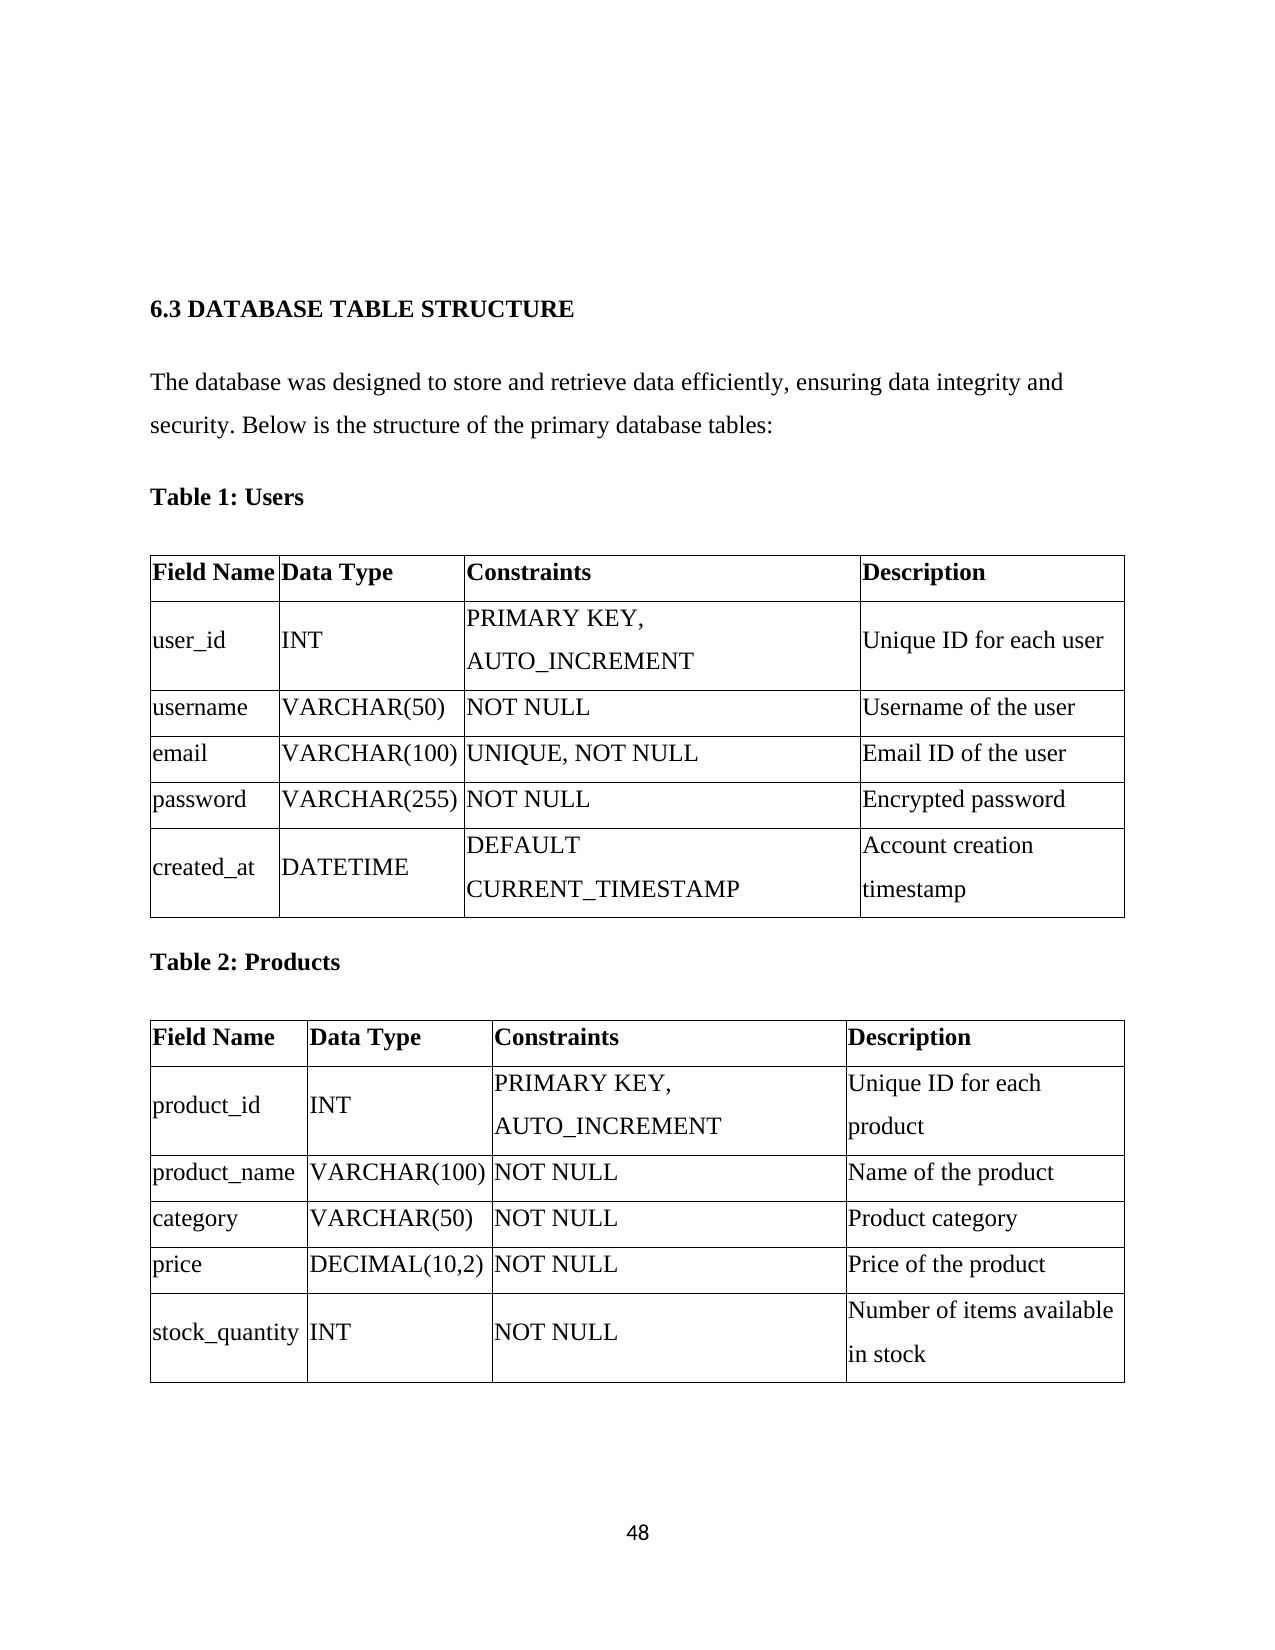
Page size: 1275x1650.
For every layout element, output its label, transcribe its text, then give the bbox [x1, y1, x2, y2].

table_cell category [151, 1202, 307, 1247]
text Table 1: Users [150, 482, 1125, 511]
table_cell VARCHAR(255) [280, 783, 464, 828]
table_cell Encrypted password [861, 783, 1124, 828]
table_cell NOT NULL [493, 1248, 846, 1293]
table_header Description [847, 1021, 1124, 1066]
table_cell DEFAULT CURRENT_TIMESTAMP [465, 829, 860, 917]
table_cell NOT NULL [493, 1202, 846, 1247]
table_header Data Type [280, 556, 464, 601]
table_header Description [861, 556, 1124, 601]
table_cell NOT NULL [493, 1294, 846, 1382]
table_cell UNIQUE, NOT NULL [465, 737, 860, 782]
table_cell PRIMARY KEY, AUTO_INCREMENT [493, 1067, 846, 1155]
table_header Constraints [465, 556, 860, 601]
table_cell stock_quantity [151, 1294, 307, 1382]
table_cell Number of items available in stock [847, 1294, 1124, 1382]
table_cell NOT NULL [465, 691, 860, 736]
table_cell INT [308, 1294, 492, 1382]
table_cell product_name [151, 1156, 307, 1201]
table_cell NOT NULL [465, 783, 860, 828]
table_cell username [151, 691, 279, 736]
table_cell PRIMARY KEY, AUTO_INCREMENT [465, 602, 860, 690]
table_cell INT [280, 602, 464, 690]
table_cell Price of the product [847, 1248, 1124, 1293]
table_cell VARCHAR(100) [280, 737, 464, 782]
table_cell VARCHAR(100) [308, 1156, 492, 1201]
table_cell email [151, 737, 279, 782]
table_cell DECIMAL(10,2) [308, 1248, 492, 1293]
table_cell Email ID of the user [861, 737, 1124, 782]
table_header Field Name [151, 1021, 307, 1066]
table_cell product_id [151, 1067, 307, 1155]
table_cell NOT NULL [493, 1156, 846, 1201]
table_cell created_at [151, 829, 279, 917]
table_cell Product category [847, 1202, 1124, 1247]
table_cell Unique ID for each user [861, 602, 1124, 690]
table_cell Username of the user [861, 691, 1124, 736]
table_cell VARCHAR(50) [308, 1202, 492, 1247]
text 6.3 DATABASE TABLE STRUCTURE [150, 294, 1125, 323]
table_cell VARCHAR(50) [280, 691, 464, 736]
table_cell price [151, 1248, 307, 1293]
text Table 2: Products [150, 947, 1125, 976]
table_cell DATETIME [280, 829, 464, 917]
table_cell Account creation timestamp [861, 829, 1124, 917]
table_header Field Name [151, 556, 279, 601]
table_cell INT [308, 1067, 492, 1155]
table_cell password [151, 783, 279, 828]
table_cell user_id [151, 602, 279, 690]
table_header Constraints [493, 1021, 846, 1066]
table_cell Name of the product [847, 1156, 1124, 1201]
table_header Data Type [308, 1021, 492, 1066]
text The database was designed to store and retrieve data efficiently, ensuring data integrity and security. Below is the structure of the primary database tables: [150, 367, 1125, 439]
table_cell Unique ID for each product [847, 1067, 1124, 1155]
